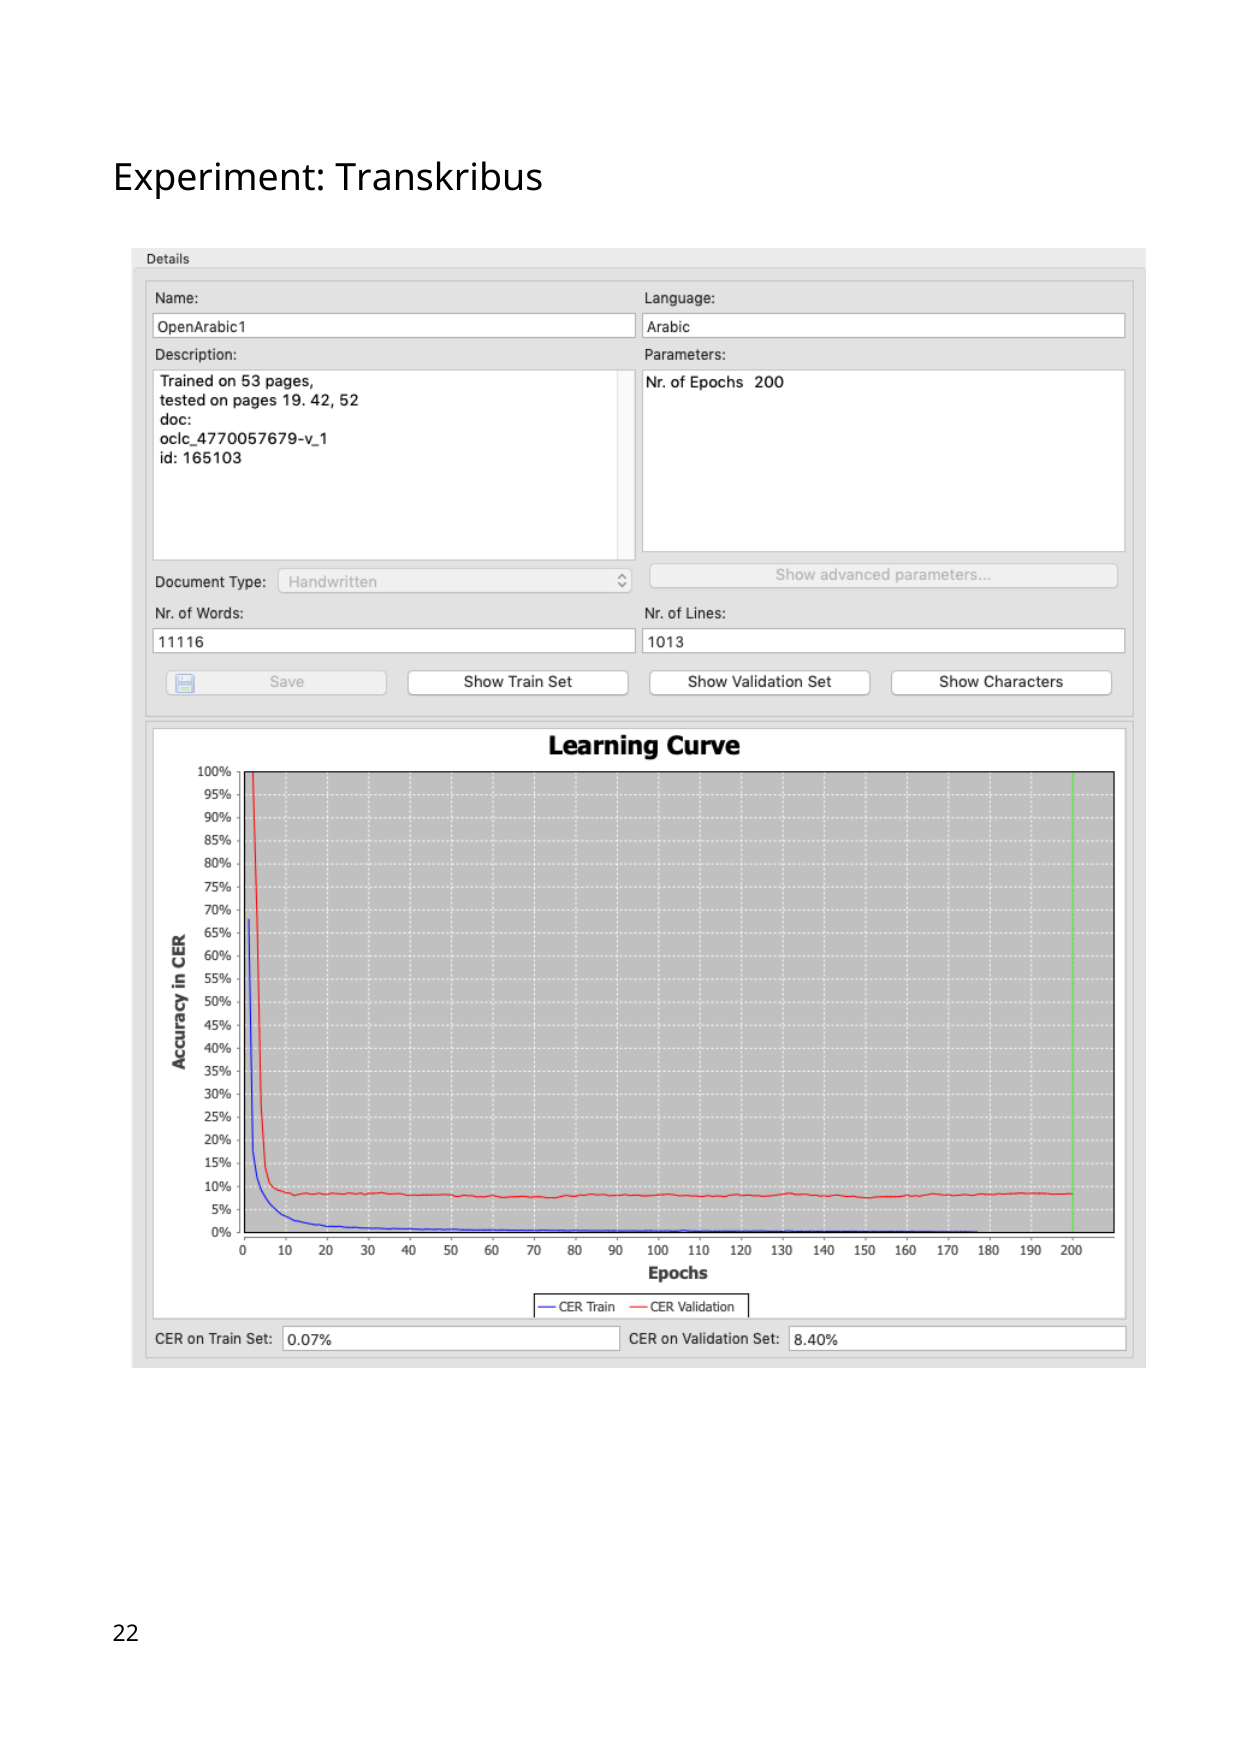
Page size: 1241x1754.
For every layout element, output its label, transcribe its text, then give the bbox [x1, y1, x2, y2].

picture [131, 248, 1146, 1368]
subtitle Experiment: Transkribus [112, 150, 1128, 201]
